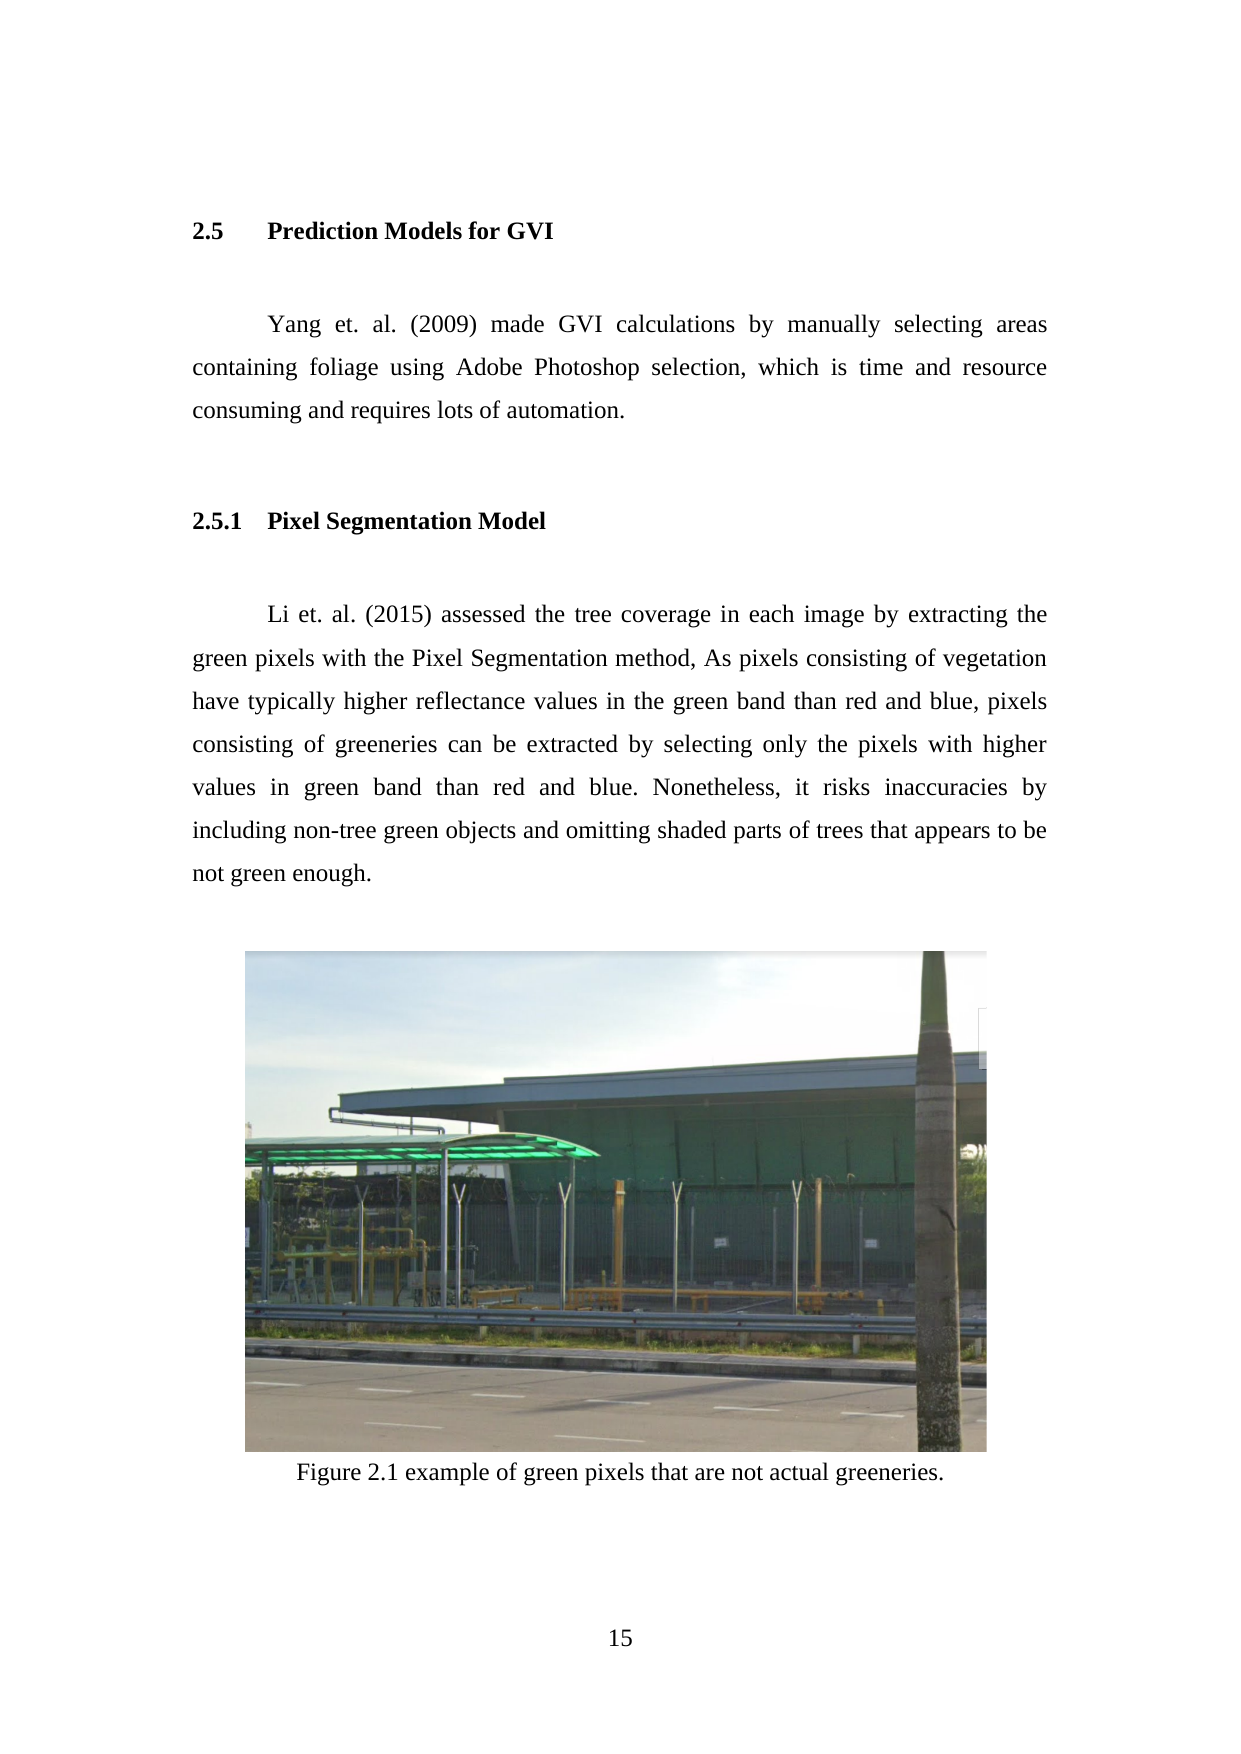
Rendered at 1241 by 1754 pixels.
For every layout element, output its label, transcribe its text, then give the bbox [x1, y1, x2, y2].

text Li et. al. (2015) assessed the tree coverage in each image by extracting the green pixels with the Pixel Segmentation method, As pixels consisting of vegetation have typically higher reflectance values in the green band than red and blue, pixels consisting of greeneries can be extracted by selecting only the pixels with higher values in green band than red and blue. Nonetheless, it risks inaccuracies by including non-tree green objects and omitting shaded parts of trees that appears to be not green enough. [192, 599, 1048, 887]
subtitle Prediction Models for GVI [192, 216, 1048, 244]
text Yang et. al. (2009) made GVI calculations by manually selecting areas containing foliage using Adobe Photoshop selection, which is time and resource consuming and requires lots of automation. [192, 309, 1048, 424]
text Figure 2.1 example of green pixels that are not actual greeneries. [192, 1457, 1048, 1514]
picture [245, 951, 987, 1452]
subtitle Pixel Segmentation Model [192, 506, 1048, 535]
